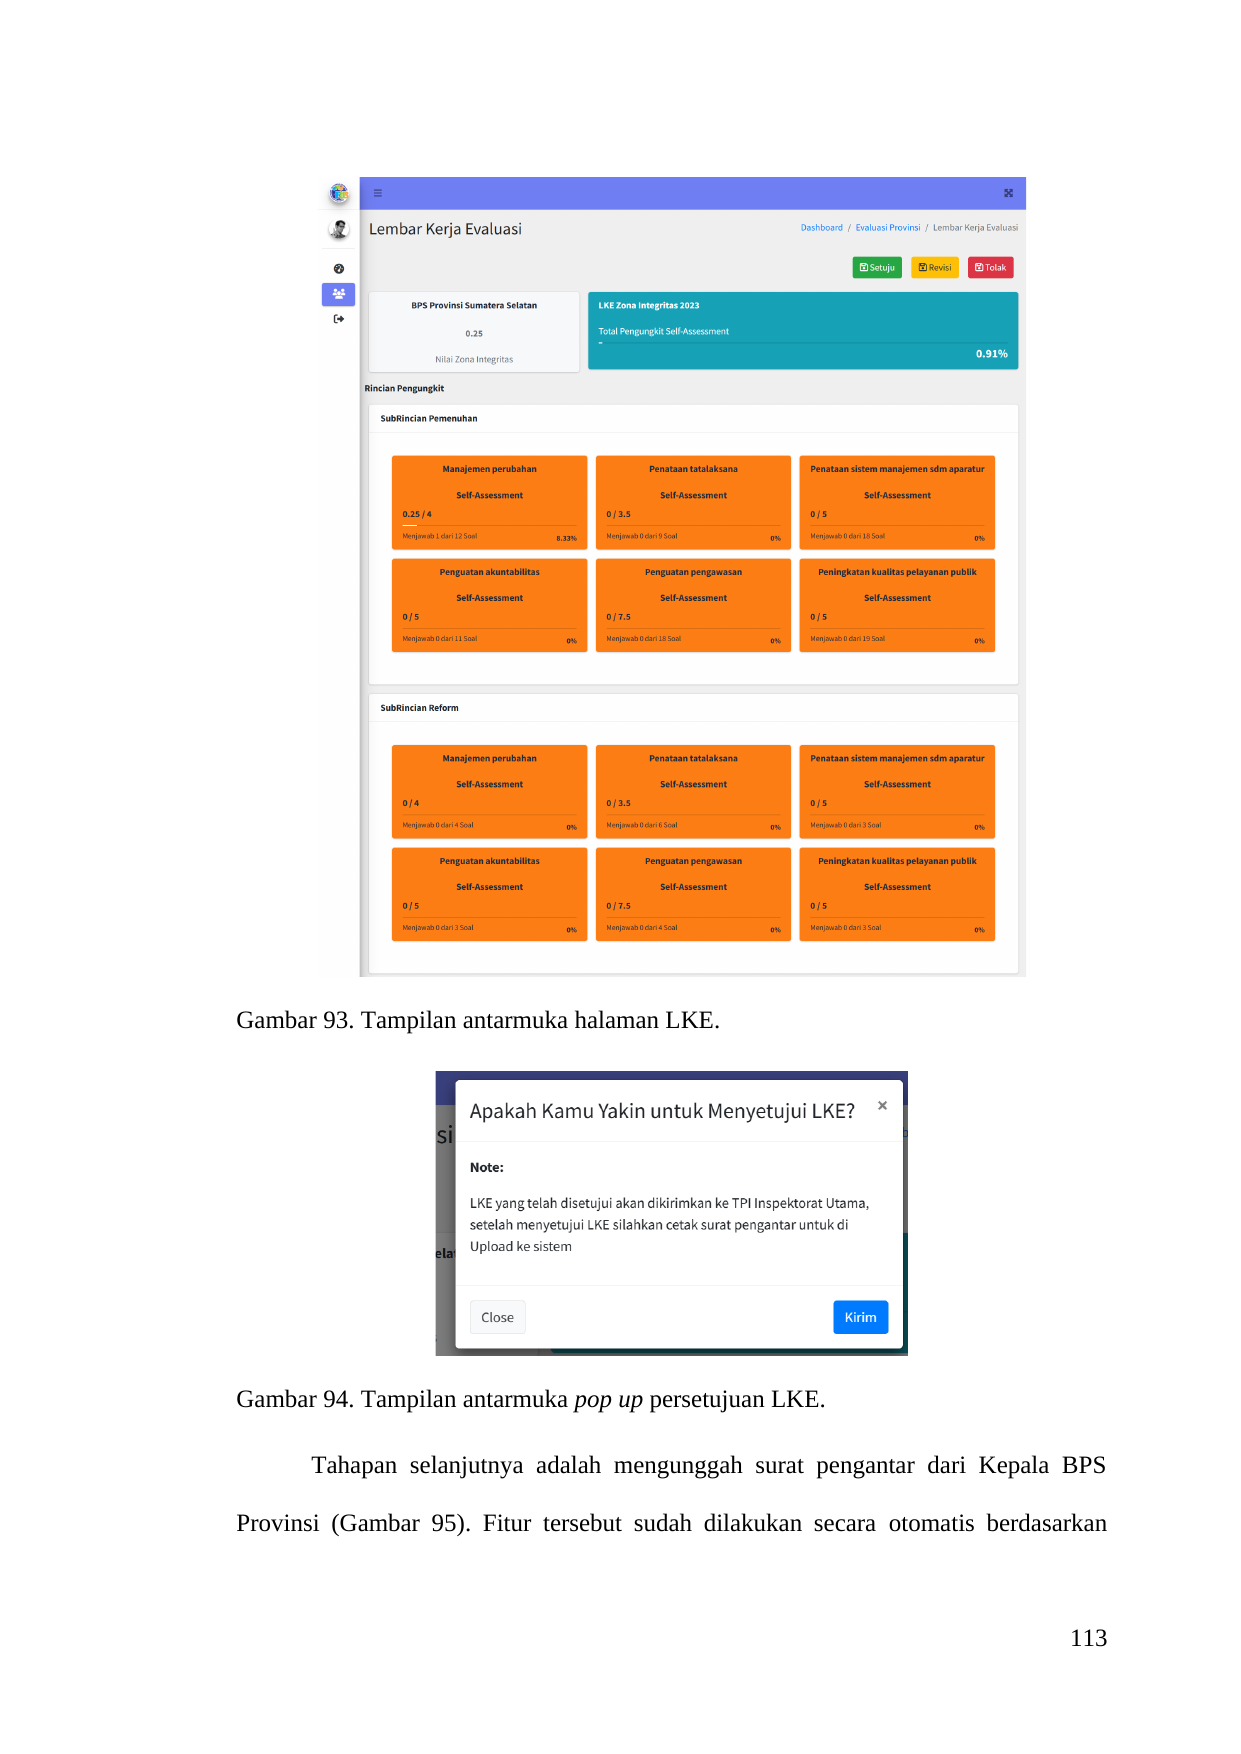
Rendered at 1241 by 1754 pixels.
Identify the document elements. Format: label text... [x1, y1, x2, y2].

text Gambar 93. Tampilan antarmuka halaman LKE. [236, 1005, 1107, 1034]
picture [317, 177, 1027, 977]
picture [435, 1071, 908, 1356]
text Gambar 94. Tampilan antarmuka pop up persetujuan LKE. [236, 1384, 1107, 1413]
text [236, 1450, 1107, 1536]
